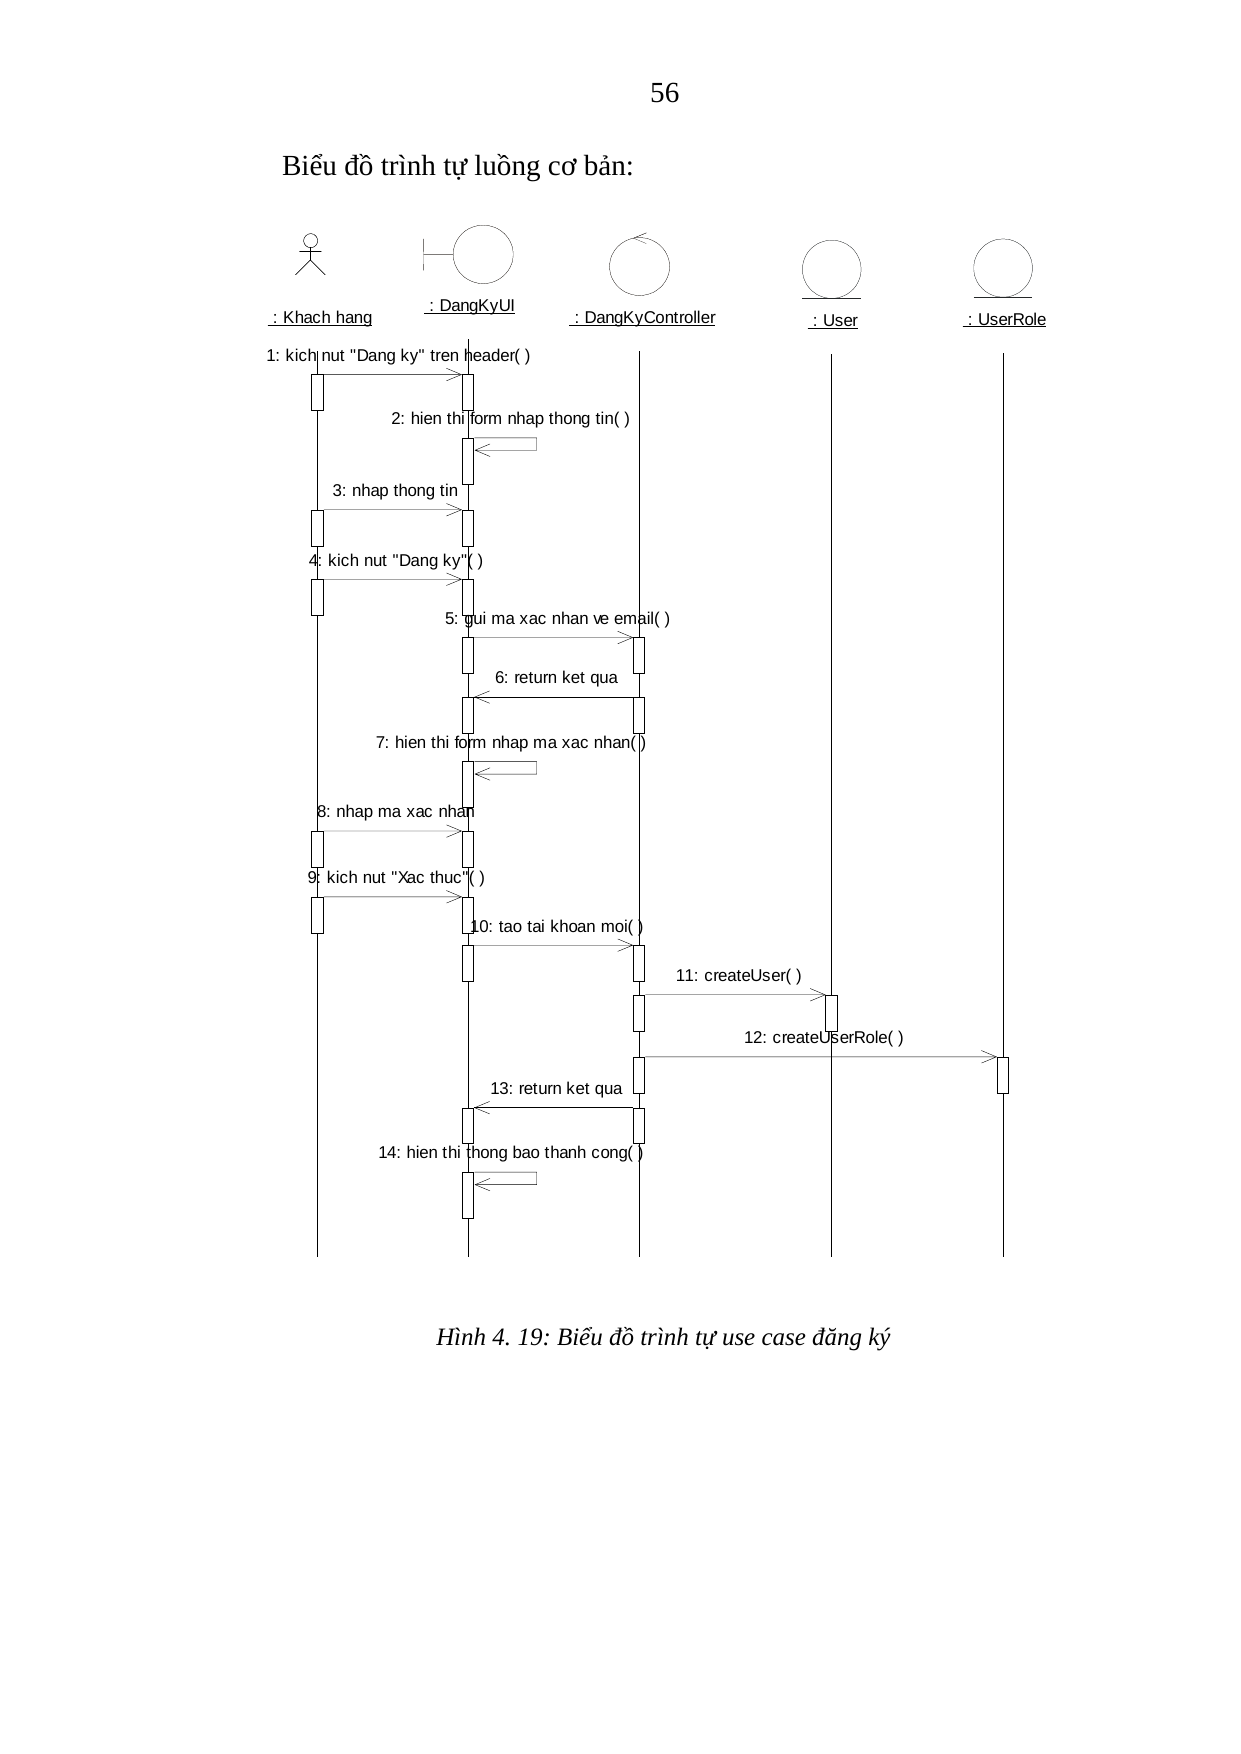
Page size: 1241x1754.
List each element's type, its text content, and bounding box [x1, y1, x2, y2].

text Biểu đồ trình tự luồng cơ bản: [207, 148, 1122, 181]
text Hình 4. 19: Biểu đồ trình tự use case đăng ký [207, 1322, 1122, 1350]
